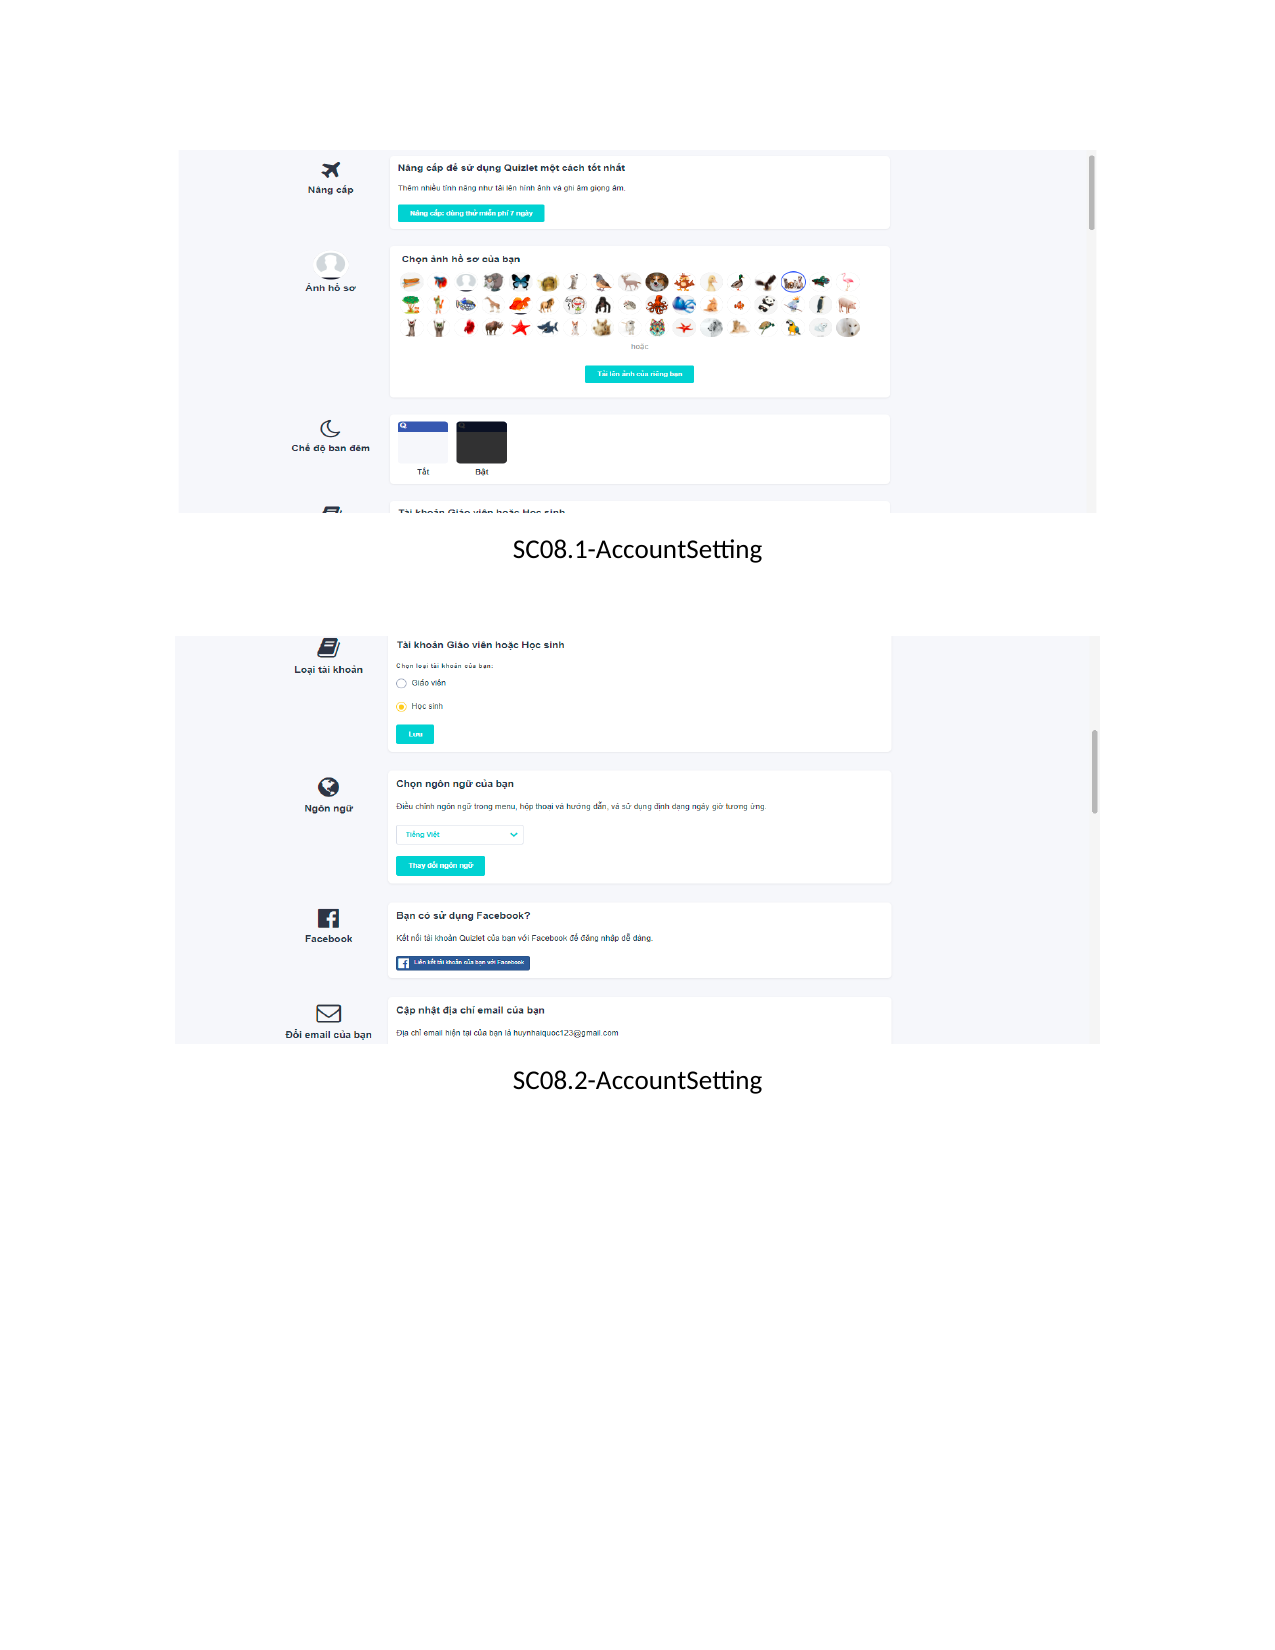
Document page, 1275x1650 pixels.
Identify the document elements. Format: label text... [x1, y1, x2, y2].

text SC08.2-AccountSetting [150, 1063, 1125, 1096]
text SC08.1-AccountSetting [150, 532, 1125, 565]
picture [178, 150, 1097, 513]
picture [175, 636, 1100, 1044]
